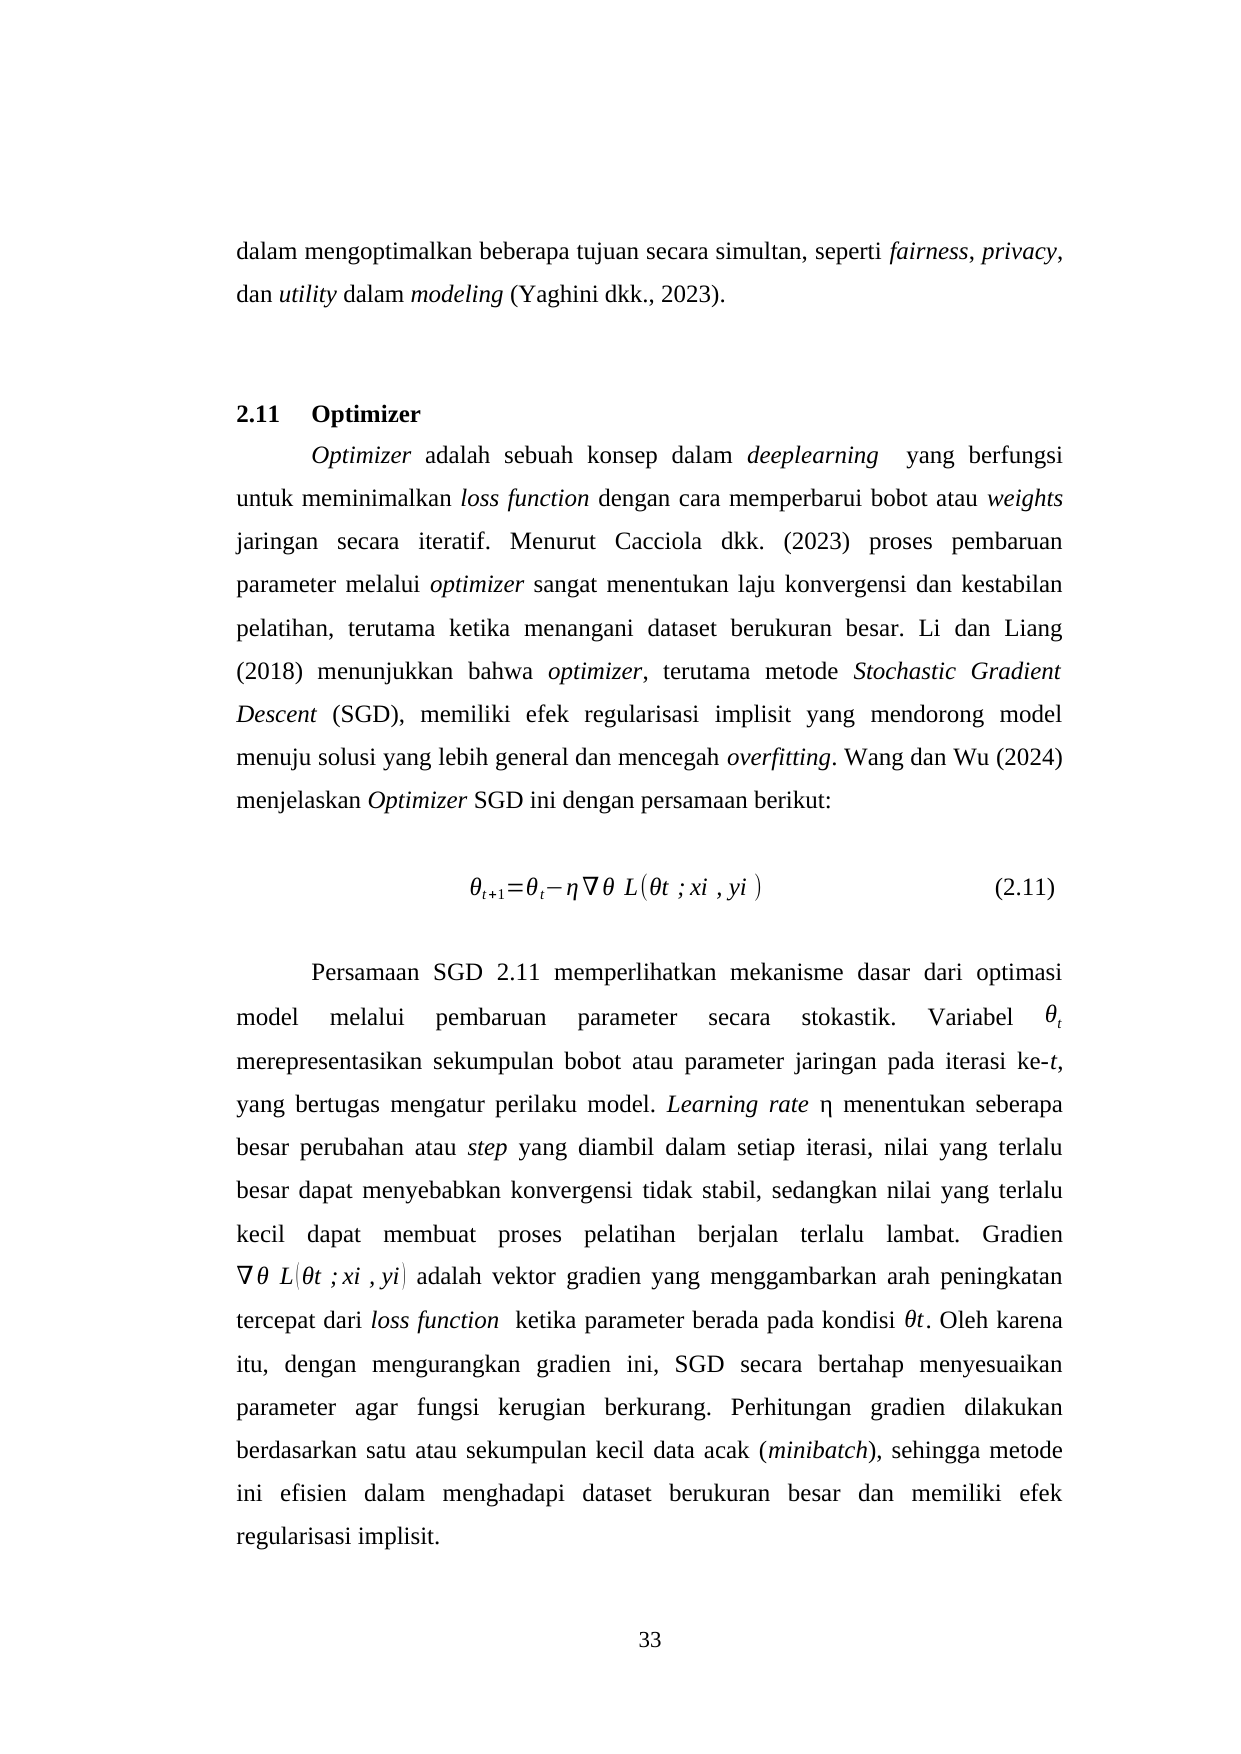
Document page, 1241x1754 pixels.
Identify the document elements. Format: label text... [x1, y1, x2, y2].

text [236, 236, 1063, 308]
subtitle 2.11 Optimizer [236, 399, 1063, 428]
text (2.11) [386, 871, 1063, 903]
text Optimizer adalah sebuah konsep dalam deeplearning yang berfungsi untuk meminimalkan loss function dengan cara memperbarui bobot atau weights jaringan secara iteratif. Menurut Cacciola dkk. (2023) proses pembaruan parameter melalui optimizer sangat menentukan laju konvergensi dan kestabilan pelatihan, terutama ketika menangani dataset berukuran besar. Li dan Liang (2018) menunjukkan bahwa optimizer, terutama metode Stochastic Gradient Descent (SGD), memiliki efek regularisasi implisit yang mendorong model menuju solusi yang lebih general dan mencegah overfitting. Wang dan Wu (2024) menjelaskan Optimizer SGD ini dengan persamaan berikut: [236, 440, 1063, 814]
text Persamaan SGD 2.11 memperlihatkan mekanisme dasar dari optimasi model melalui pembaruan parameter secara stokastik. Variabel merepresentasikan sekumpulan bobot atau parameter jaringan pada iterasi ke-t, yang bertugas mengatur perilaku model. Learning rate η menentukan seberapa besar perubahan atau step yang diambil dalam setiap iterasi, nilai yang terlalu besar dapat menyebabkan konvergensi tidak stabil, sedangkan nilai yang terlalu kecil dapat membuat proses pelatihan berjalan terlalu lambat. Gradien adalah vektor gradien yang menggambarkan arah peningkatan tercepat dari loss function ketika parameter berada pada kondisi . Oleh karena itu, dengan mengurangkan gradien ini, SGD secara bertahap menyesuaikan parameter agar fungsi kerugian berkurang. Perhitungan gradien dilakukan berdasarkan satu atau sekumpulan kecil data acak (minibatch), sehingga metode ini efisien dalam menghadapi dataset berukuran besar dan memiliki efek regularisasi implisit. [236, 957, 1063, 1550]
